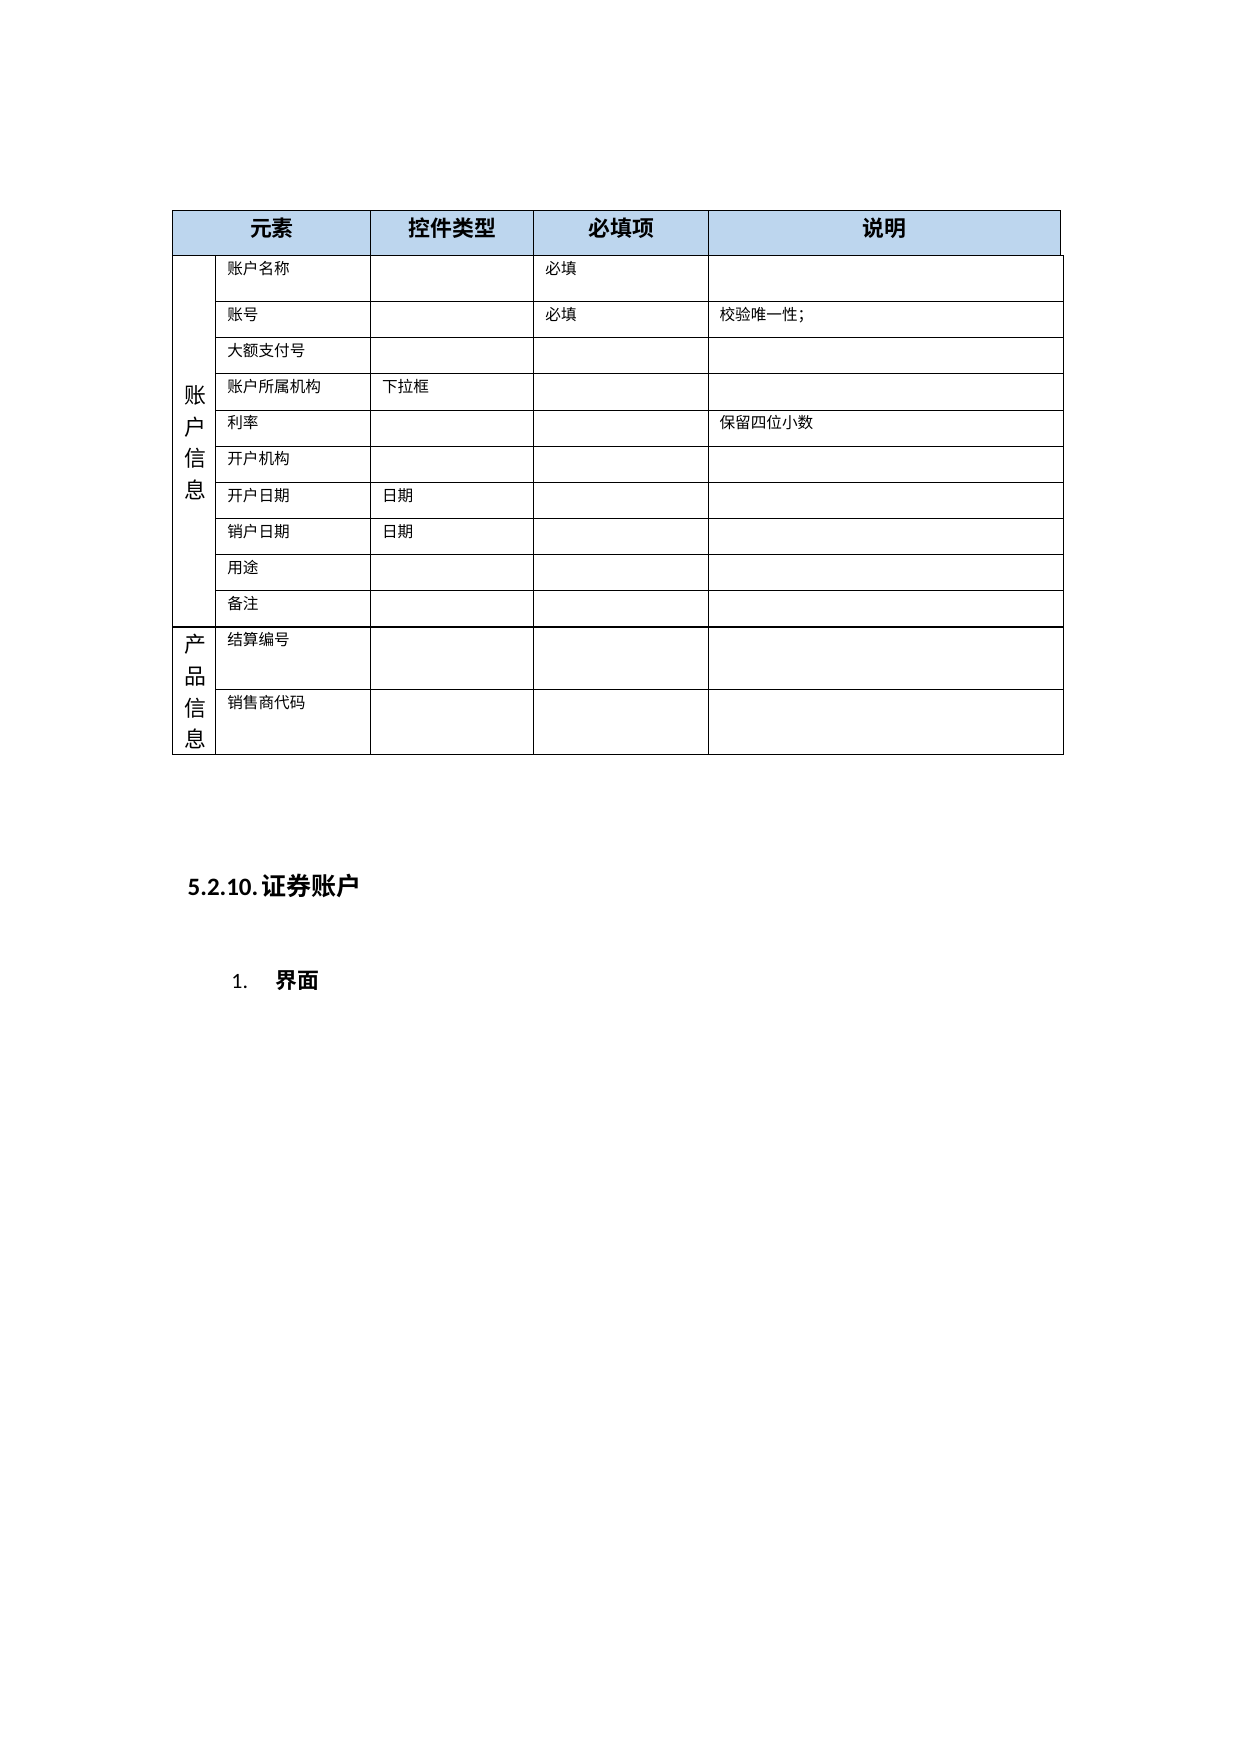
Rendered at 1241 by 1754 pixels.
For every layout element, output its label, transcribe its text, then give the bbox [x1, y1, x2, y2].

table_cell [534, 555, 708, 590]
table_cell 大额支付号 [216, 338, 370, 373]
table_cell [371, 411, 533, 446]
table_cell 产品信息 [173, 628, 215, 754]
table_cell [709, 338, 1063, 373]
table_cell [534, 374, 708, 409]
table_header 说明 [709, 211, 1060, 255]
table_cell 日期 [371, 483, 533, 518]
table_cell [371, 447, 533, 482]
table_cell 结算编号 [216, 628, 370, 689]
table_cell [709, 447, 1063, 482]
table_cell 必填 [534, 256, 708, 301]
table_cell [534, 338, 708, 373]
table_cell 利率 [216, 411, 370, 446]
table_cell [371, 302, 533, 337]
table_cell [534, 447, 708, 482]
table_cell 账户名称 [216, 256, 370, 301]
table_header 元素 [173, 211, 370, 255]
table_cell [534, 591, 708, 626]
subtitle 证券账户 [187, 755, 1053, 917]
table_cell 必填 [534, 302, 708, 337]
table_header 控件类型 [371, 211, 533, 255]
table_cell 备注 [216, 591, 370, 626]
table_cell 下拉框 [371, 374, 533, 409]
table_cell [371, 338, 533, 373]
table_cell [709, 519, 1063, 554]
table_cell [709, 690, 1063, 754]
table_cell 账号 [216, 302, 370, 337]
table_cell 用途 [216, 555, 370, 590]
table_cell 日期 [371, 519, 533, 554]
table_cell [371, 690, 533, 754]
table_cell [709, 591, 1063, 626]
table_cell [534, 519, 708, 554]
table_cell 账户信息 [173, 256, 215, 626]
table_cell [709, 483, 1063, 518]
table_cell [371, 591, 533, 626]
table_cell [371, 256, 533, 301]
table_cell [709, 555, 1063, 590]
table_cell [534, 690, 708, 754]
table_cell 账户所属机构 [216, 374, 370, 409]
table_cell [709, 628, 1063, 689]
table_cell 校验唯一性； [709, 302, 1063, 337]
table_cell [534, 628, 708, 689]
table_cell [709, 256, 1063, 301]
table_cell 保留四位小数 [709, 411, 1063, 446]
table_cell 销户日期 [216, 519, 370, 554]
table_cell 销售商代码 [216, 690, 370, 754]
list 界面 [231, 963, 1053, 995]
table_cell [709, 374, 1063, 409]
table_header 必填项 [534, 211, 708, 255]
table_cell [371, 555, 533, 590]
table_cell [534, 483, 708, 518]
table_cell 开户机构 [216, 447, 370, 482]
table_cell 开户日期 [216, 483, 370, 518]
table_cell [534, 411, 708, 446]
table_cell [371, 628, 533, 689]
